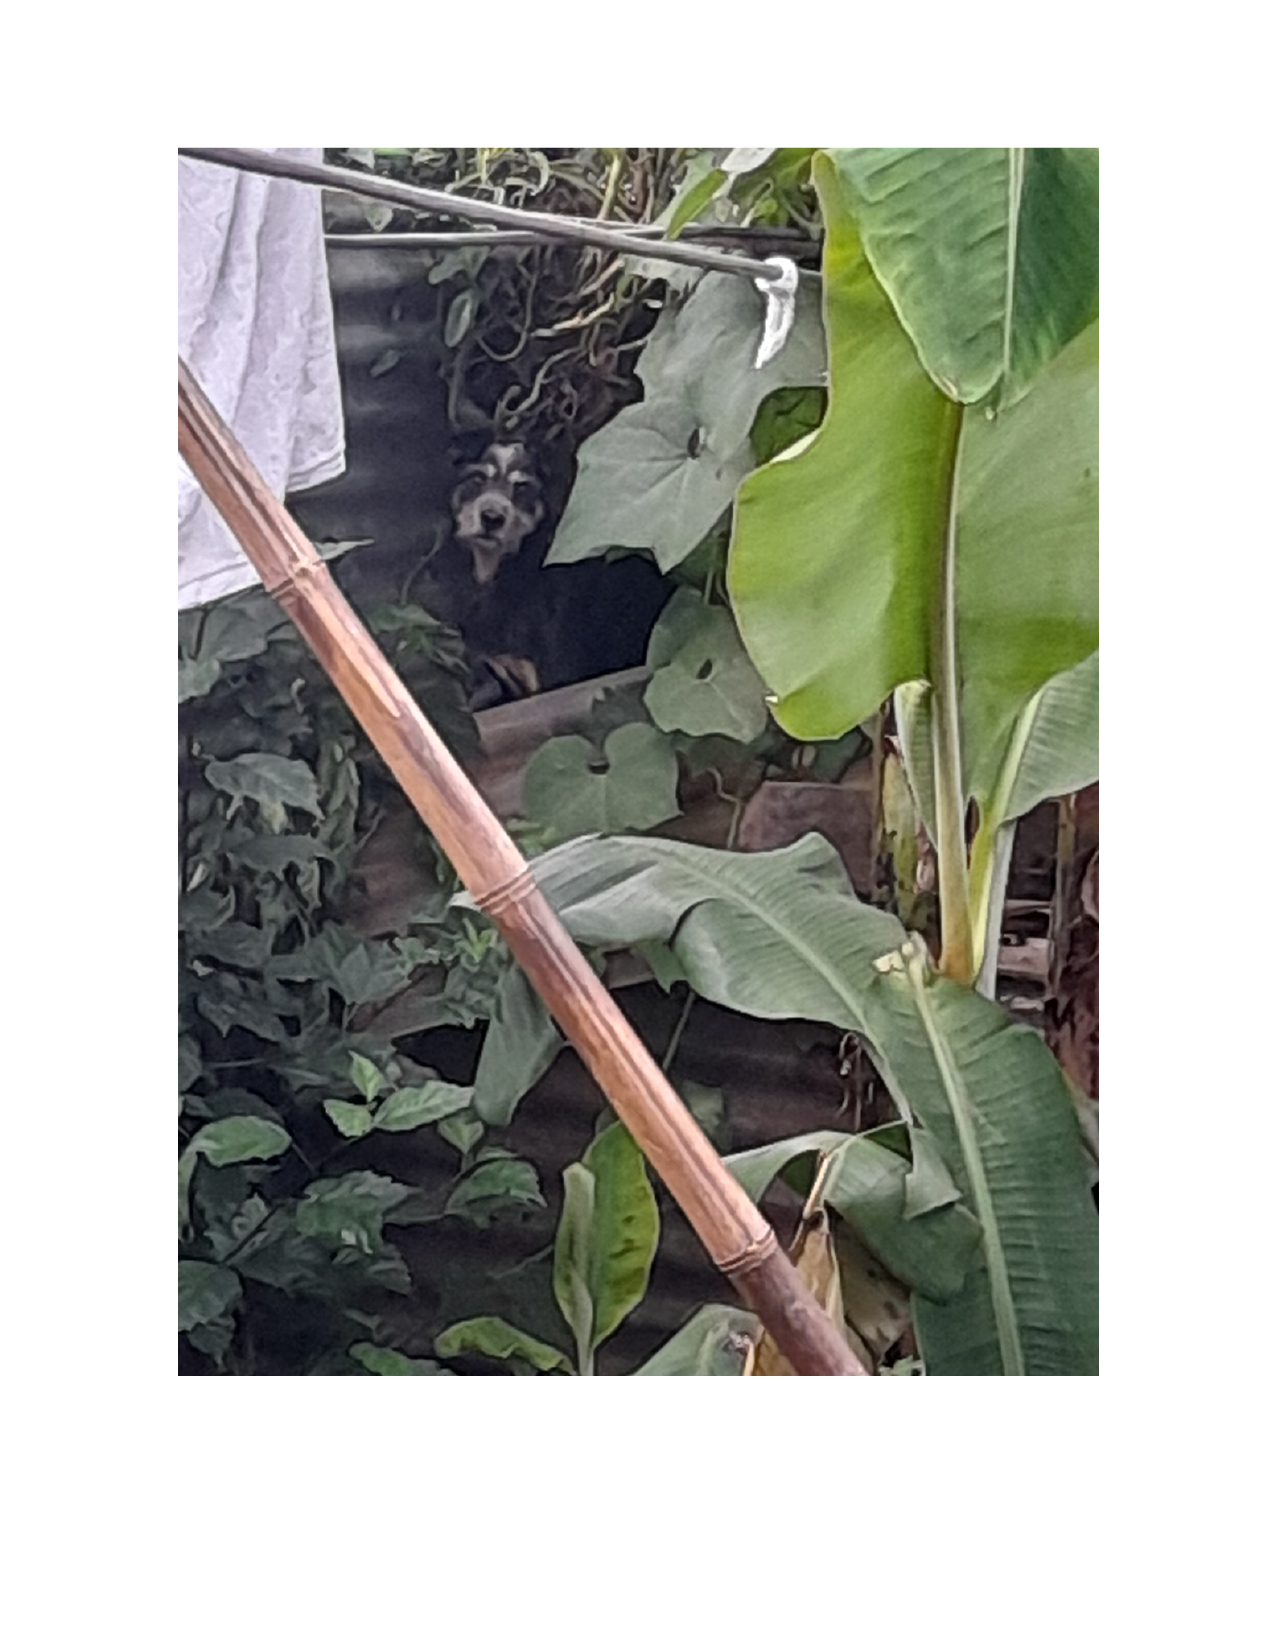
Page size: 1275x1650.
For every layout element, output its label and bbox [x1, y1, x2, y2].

picture [179, 149, 1099, 1375]
